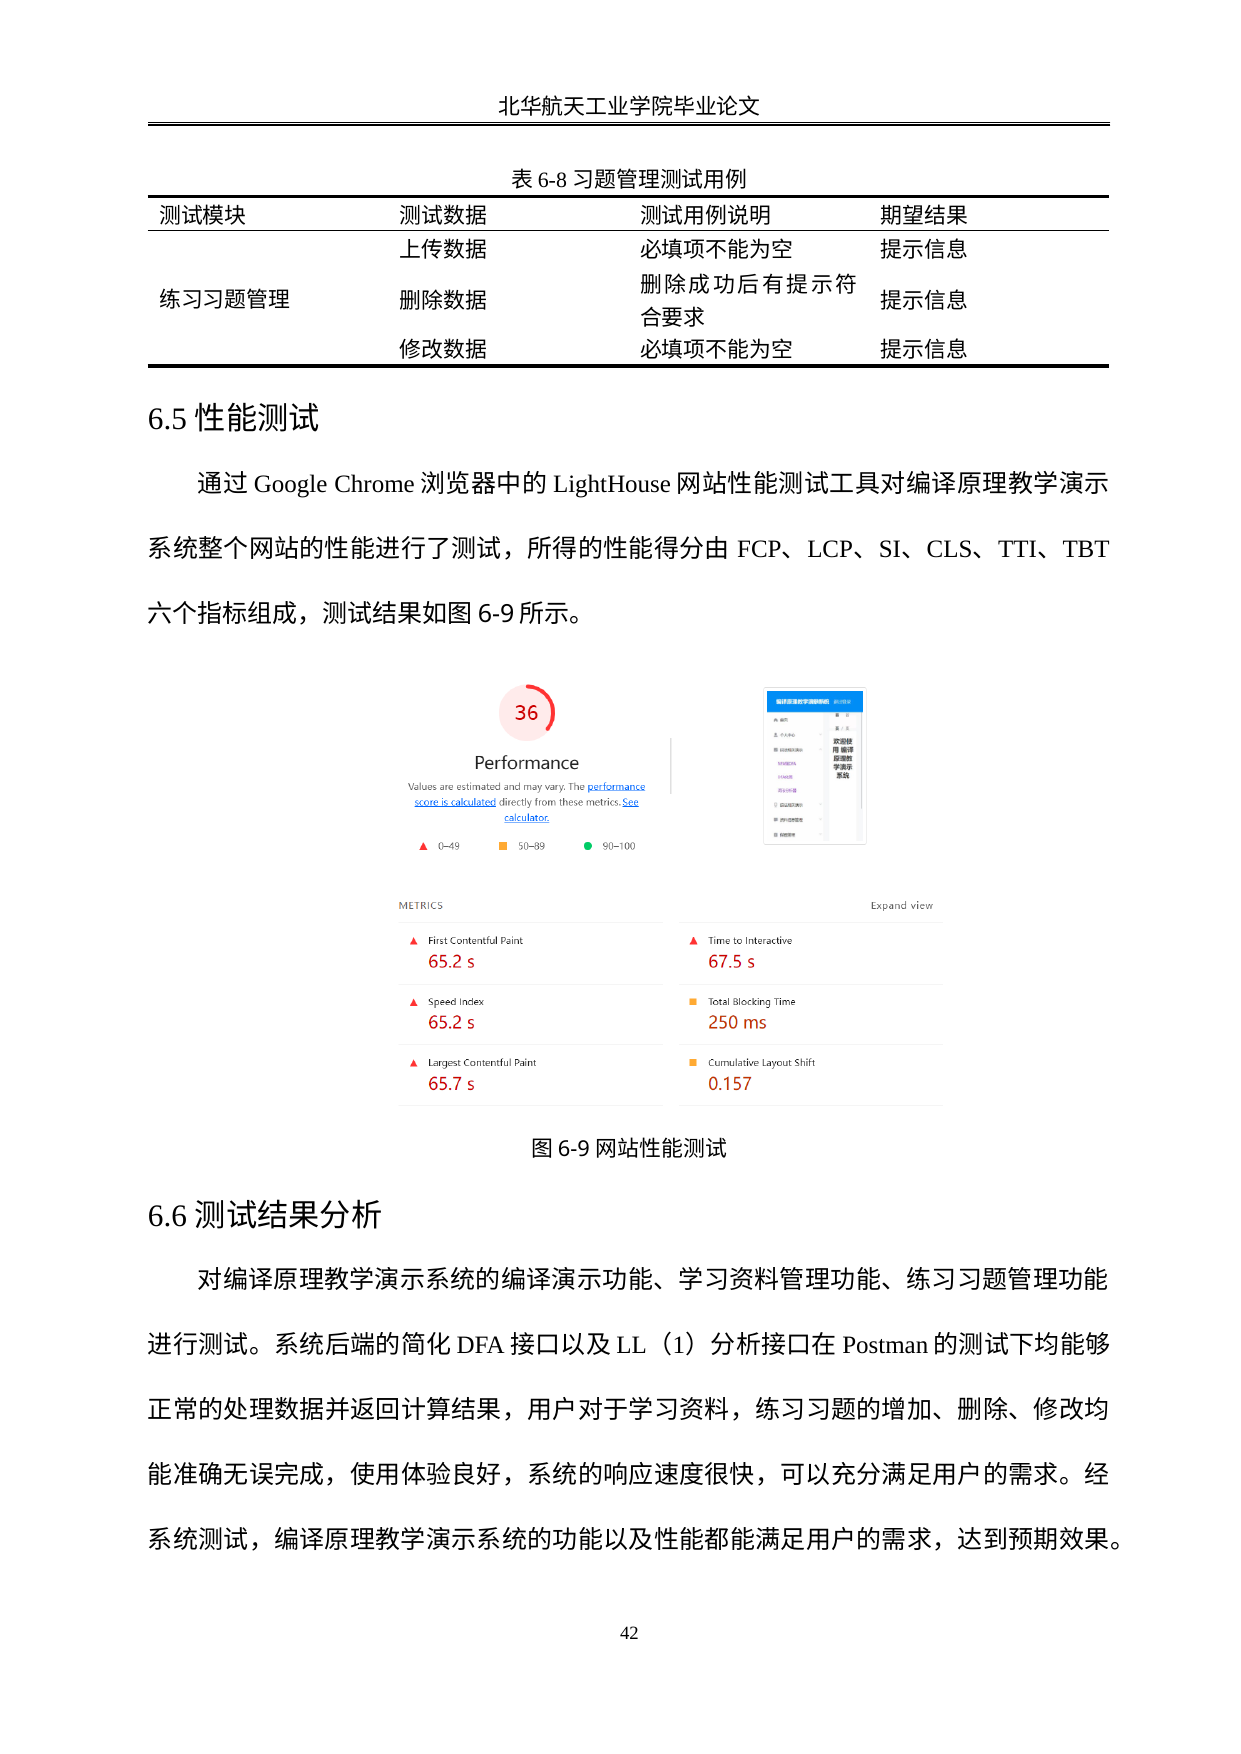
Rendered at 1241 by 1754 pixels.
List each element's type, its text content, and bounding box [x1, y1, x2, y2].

table_cell 提示信息 [869, 231, 1109, 264]
table_cell 必填项不能为空 [629, 231, 869, 264]
table_header 测试用例说明 [629, 198, 869, 230]
table_cell 修改数据 [388, 332, 628, 364]
table_header 期望结果 [869, 198, 1109, 230]
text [148, 1245, 1110, 1570]
subtitle 6.6 测试结果分析 [148, 1180, 1110, 1245]
table_cell 提示信息 [869, 332, 1109, 364]
table_cell 必填项不能为空 [629, 332, 869, 364]
table_header 测试数据 [388, 198, 628, 230]
table_cell 删除数据 [388, 264, 628, 332]
table_header 测试模块 [148, 198, 388, 230]
table_cell 练习习题管理 [148, 231, 388, 364]
text 表 6-8 习题管理测试用例 [148, 162, 1110, 194]
subtitle 6.5 性能测试 [148, 384, 1110, 449]
table_cell 删除成功后有提示符合要求 [629, 264, 869, 332]
text 图6-9 网站性能测试 [148, 1131, 1110, 1164]
table_cell 上传数据 [388, 231, 628, 264]
text 通过Google Chrome浏览器中的LightHouse网站性能测试工具对编译原理教学演示系统整个网站的性能进行了测试，所得的性能得分由FCP、LCP、SI、CLS、TTI、TBT六个指标组成，测试结果如图6-9所示。 [148, 449, 1110, 644]
picture [286, 643, 972, 1109]
table_cell 提示信息 [869, 264, 1109, 332]
